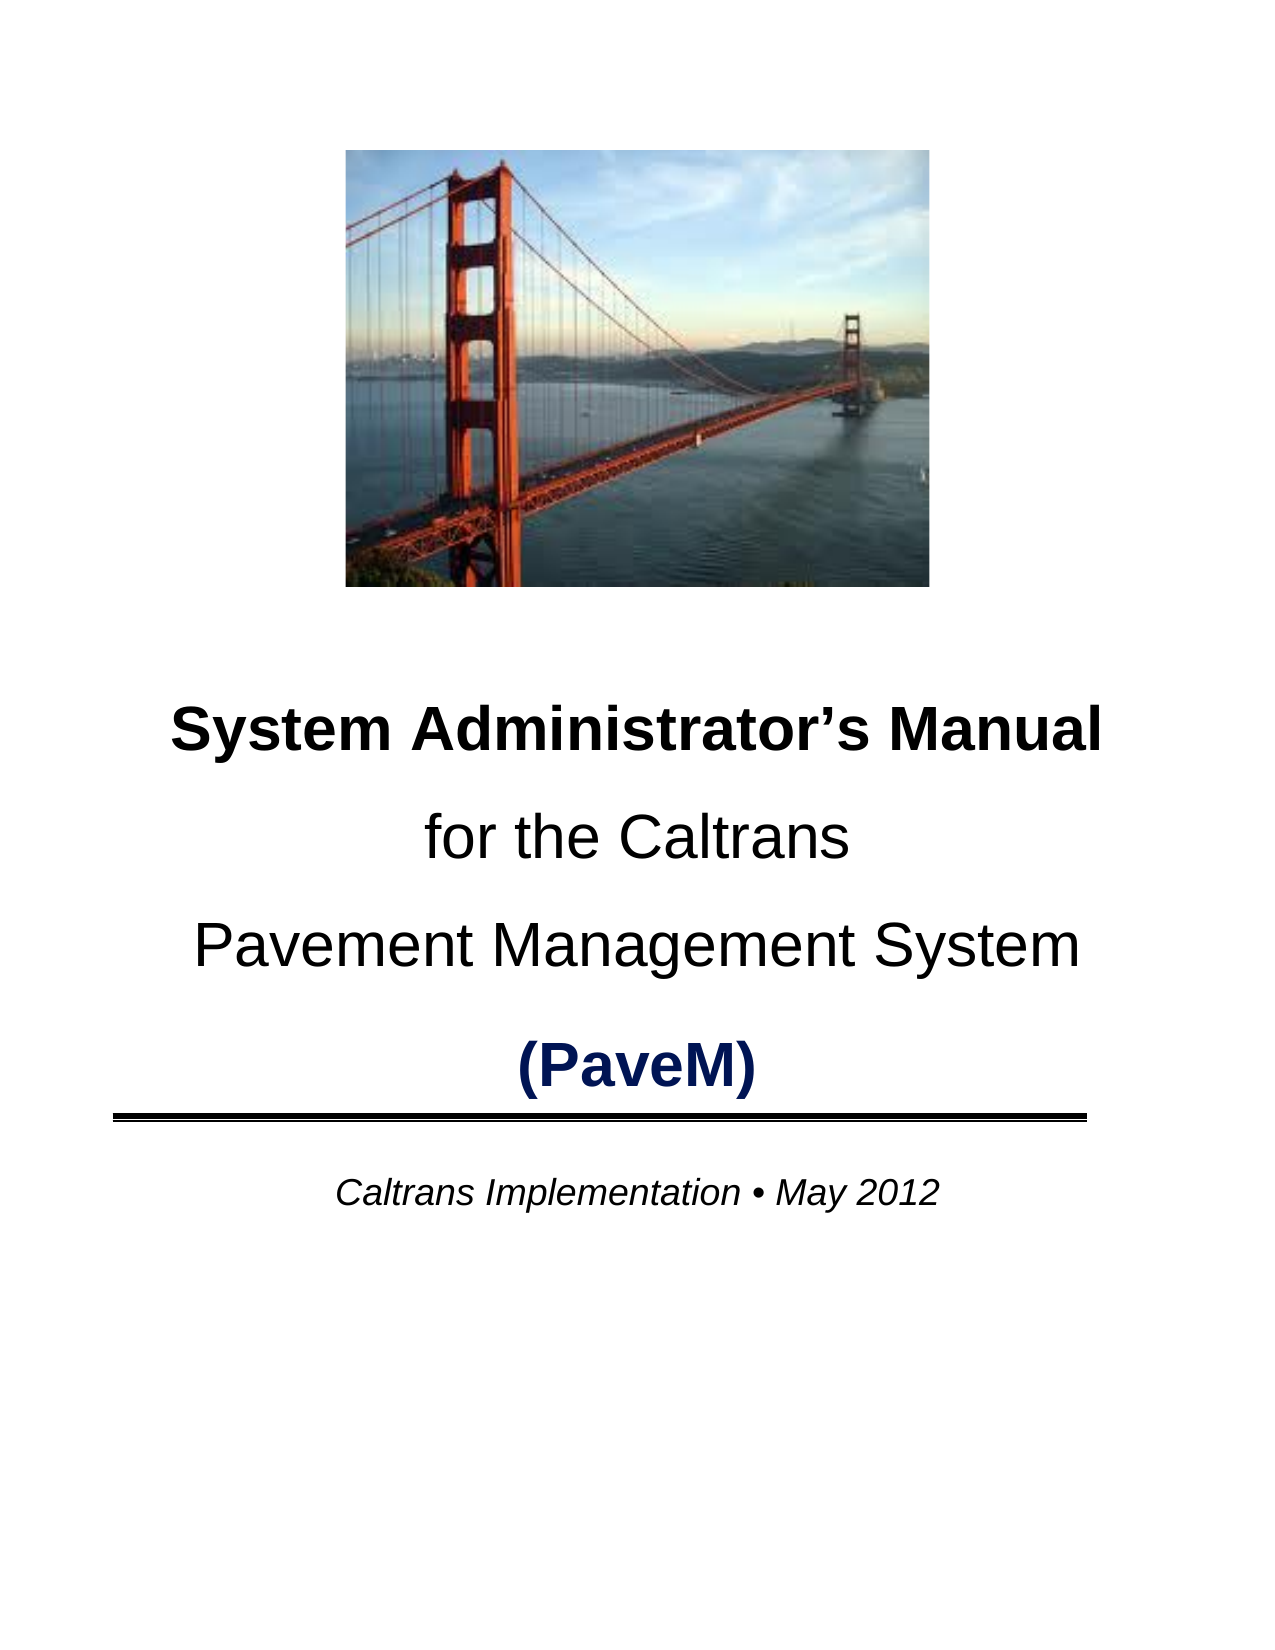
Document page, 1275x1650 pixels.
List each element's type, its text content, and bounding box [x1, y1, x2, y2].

text (PaveM) [112, 1028, 1162, 1100]
picture [345, 150, 930, 587]
text System Administrator’s Manual for the Caltrans Pavement Management System [112, 692, 1162, 980]
text Caltrans Implementation • May 2012 [112, 1171, 1162, 1214]
